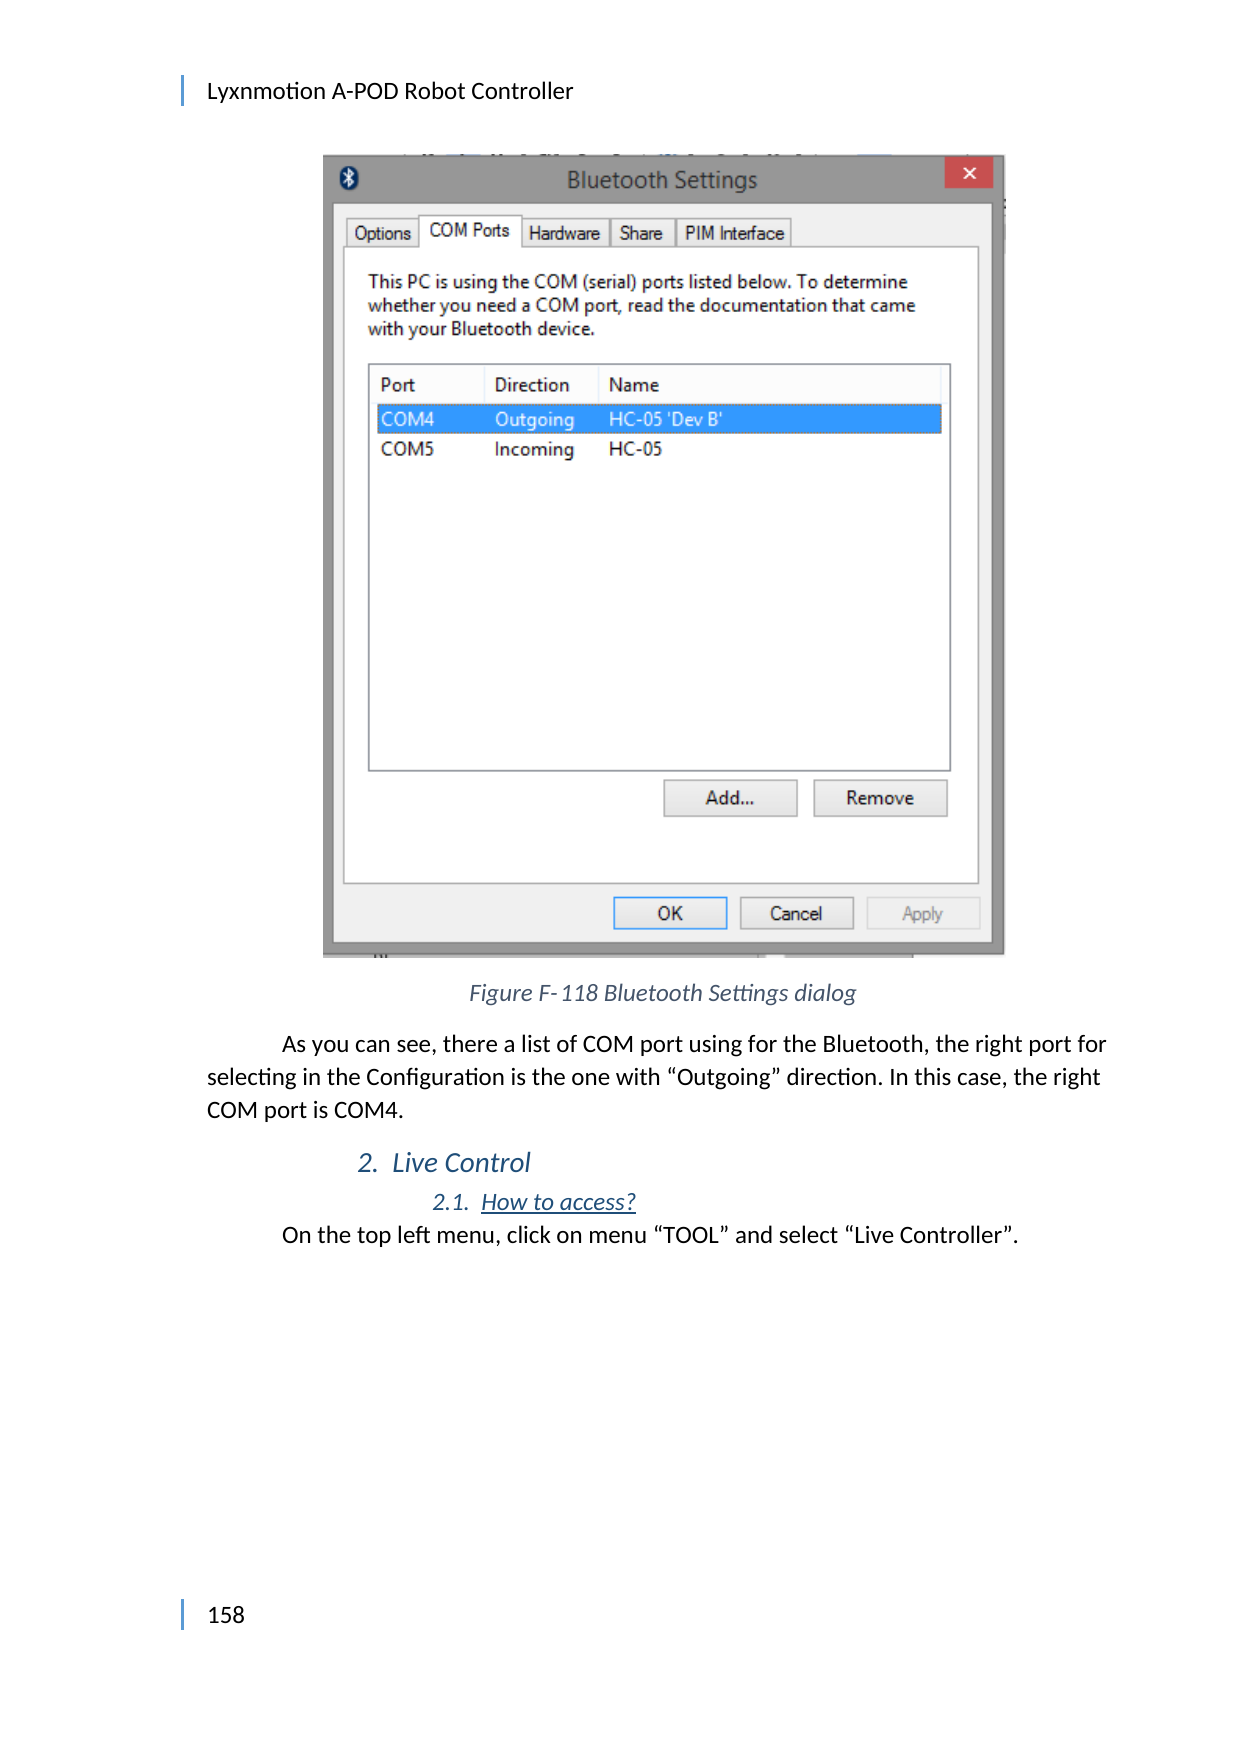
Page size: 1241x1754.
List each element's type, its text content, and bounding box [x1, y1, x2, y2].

text As you can see, there a list of COM port using for the Bluetooth, the right port for selecting in the Configuration is the one with “Outgoing” direction. In this case, the right COM port is COM4. [207, 1028, 1122, 1125]
picture [323, 154, 1006, 958]
text Figure F-13 Bluetooth Settings dialog [207, 977, 1122, 1007]
subtitle Live Control [357, 1144, 1122, 1179]
text On the top left menu, click on menu “TOOL” and select “Live Controller”. [207, 1219, 1122, 1250]
subtitle How to access? [432, 1186, 1122, 1217]
